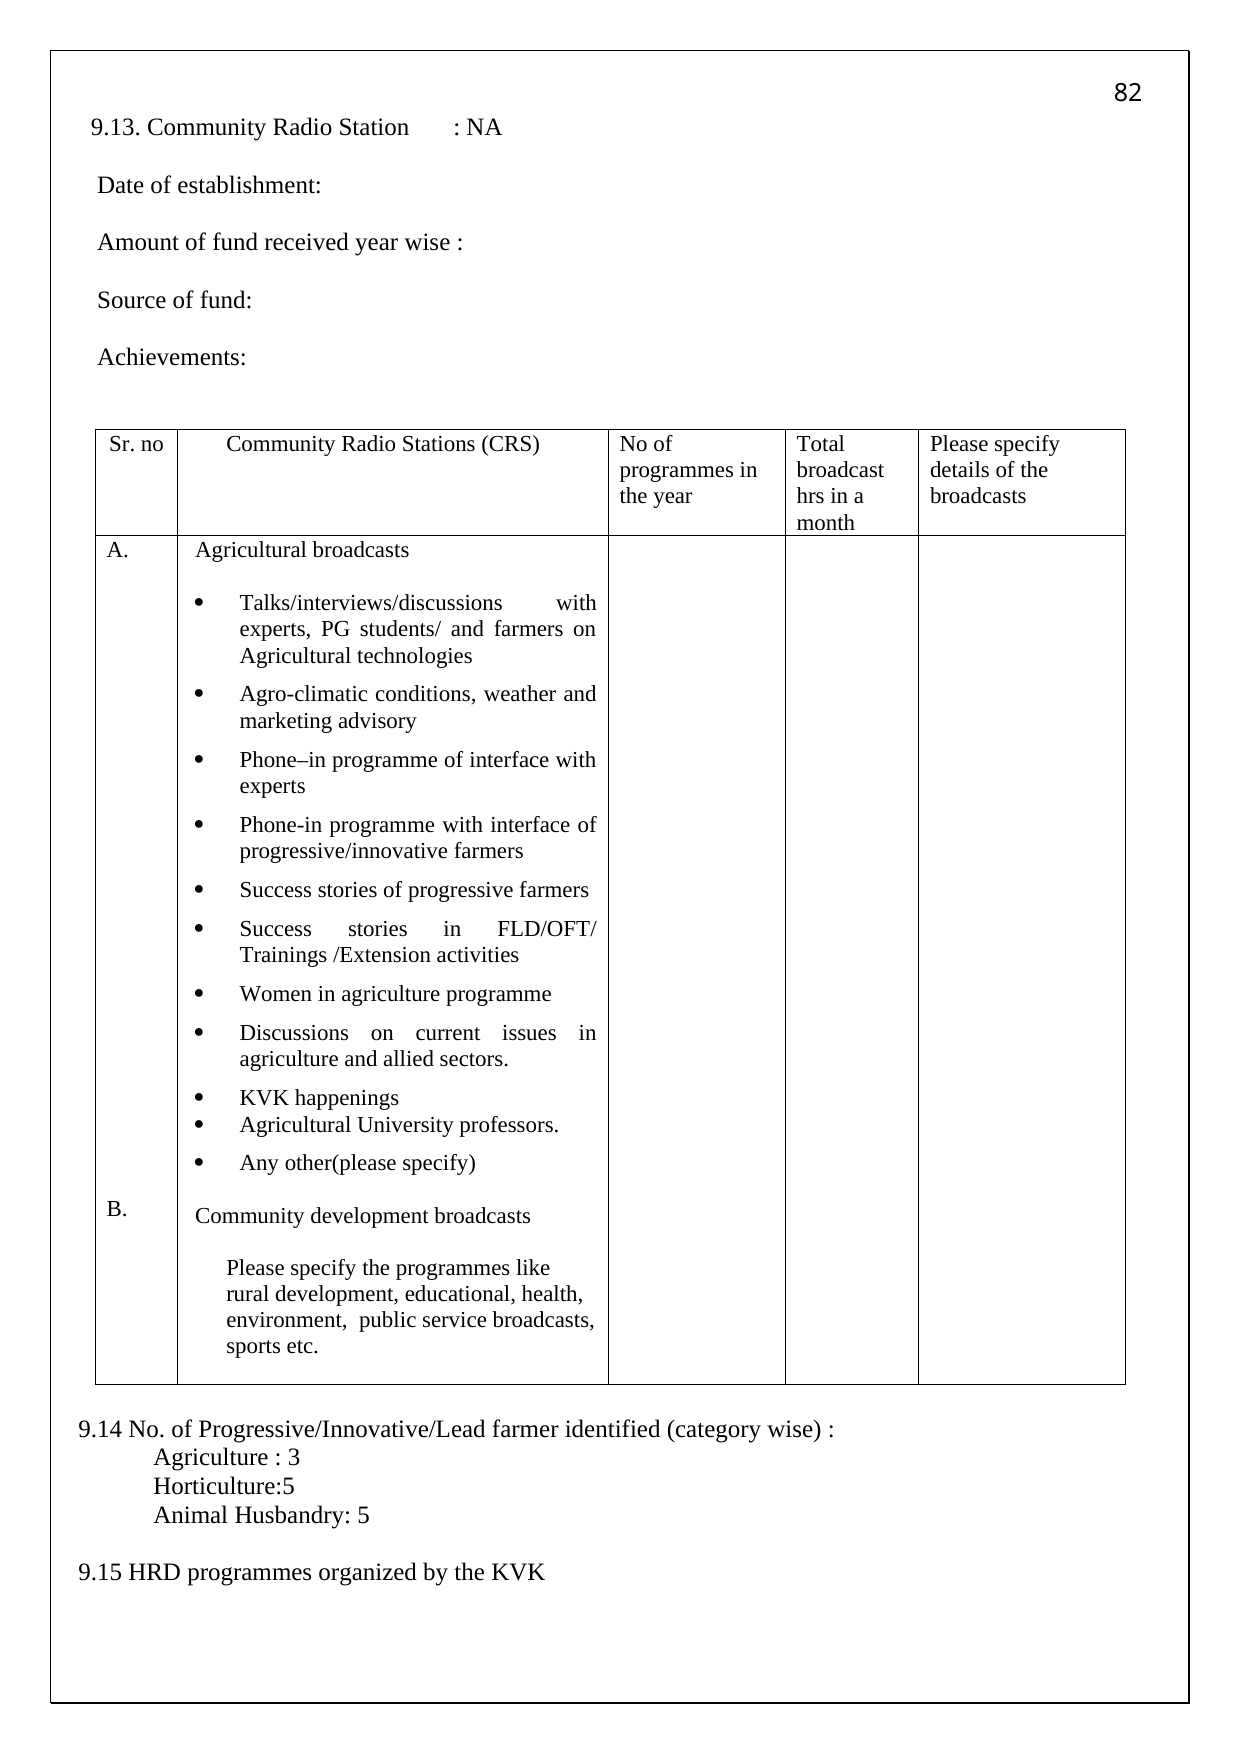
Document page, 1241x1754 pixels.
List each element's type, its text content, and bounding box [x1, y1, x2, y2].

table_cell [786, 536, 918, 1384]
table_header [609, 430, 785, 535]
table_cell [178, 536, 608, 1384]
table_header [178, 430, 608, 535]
text 9.14 No. of Progressive/Innovative/Lead farmer identified (category wise) : [78, 1414, 1142, 1442]
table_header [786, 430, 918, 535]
text Horticulture:5 [78, 1471, 1142, 1500]
text Agriculture : 3 [78, 1442, 1142, 1471]
text Amount of fund received year wise : [78, 227, 1142, 256]
text Animal Husbandry: 5 [78, 1500, 1142, 1529]
text 9.13. Community Radio Station : NA [78, 112, 1142, 141]
text Date of establishment: [78, 170, 1142, 199]
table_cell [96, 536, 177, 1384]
text Source of fund: [78, 285, 1142, 314]
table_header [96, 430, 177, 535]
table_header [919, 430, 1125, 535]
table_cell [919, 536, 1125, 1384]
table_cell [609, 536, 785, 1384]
text 9.15 HRD programmes organized by the KVK [78, 1557, 1142, 1586]
text Achievements: [78, 342, 1142, 371]
